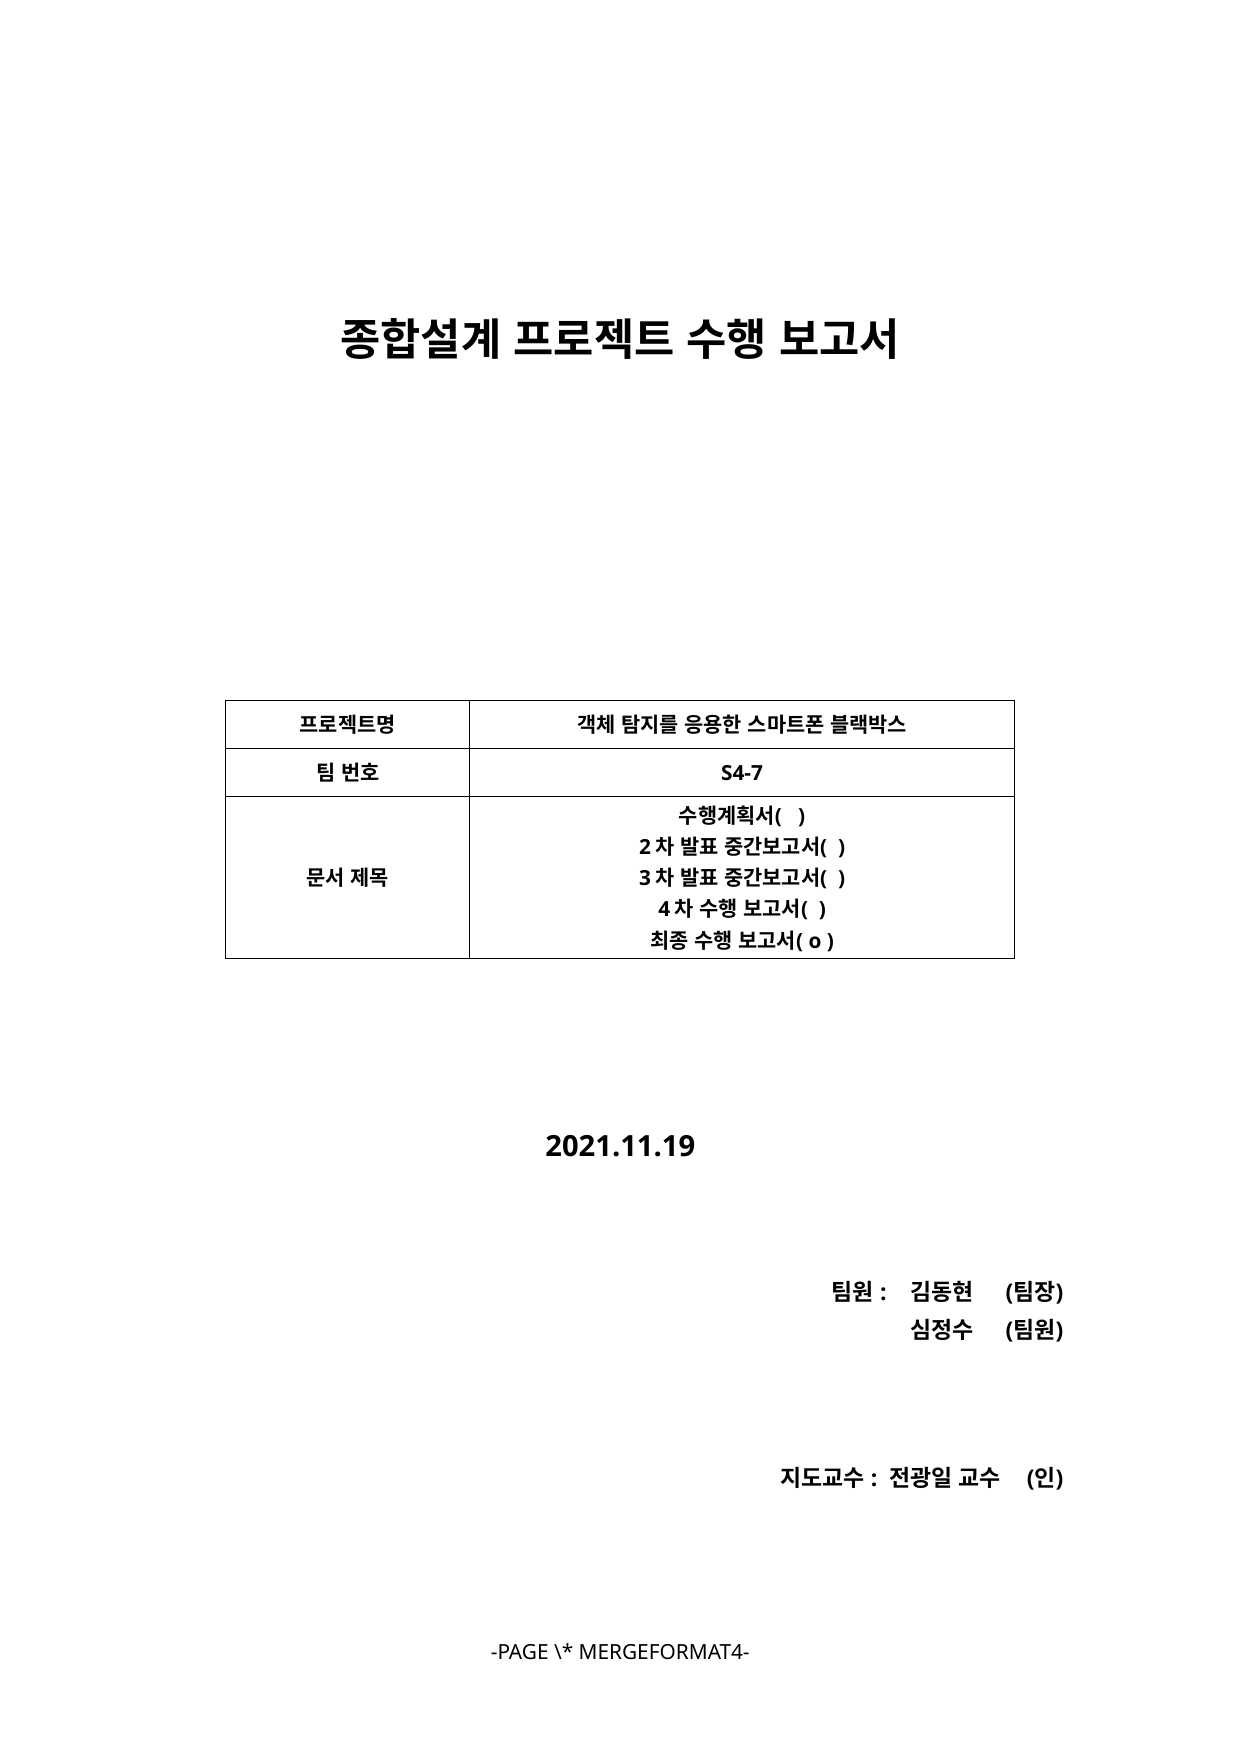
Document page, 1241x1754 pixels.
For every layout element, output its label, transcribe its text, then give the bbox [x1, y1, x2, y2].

table_cell S4-7 [470, 749, 1014, 796]
text 팀원 : 김동현 (팀장) [177, 1274, 1063, 1307]
text 심정수 (팀원) [177, 1312, 1063, 1346]
table_cell 수행계획서( ) 2차 발표 중간보고서( ) 3차 발표 중간보고서( ) 4차 수행 보고서( ) 최종 수행 보고서( o ) [470, 797, 1014, 958]
table_header 객체 탐지를 응용한 스마트폰 블랙박스 [470, 701, 1014, 748]
table_cell 문서 제목 [226, 797, 469, 958]
text 2021.11.19 [177, 1126, 1063, 1165]
table_header 프로젝트명 [226, 701, 469, 748]
text 지도교수 : 전광일 교수 (인) [177, 1460, 1063, 1493]
table_cell 팀 번호 [226, 749, 469, 796]
text 종합설계 프로젝트 수행 보고서 [177, 304, 1063, 368]
